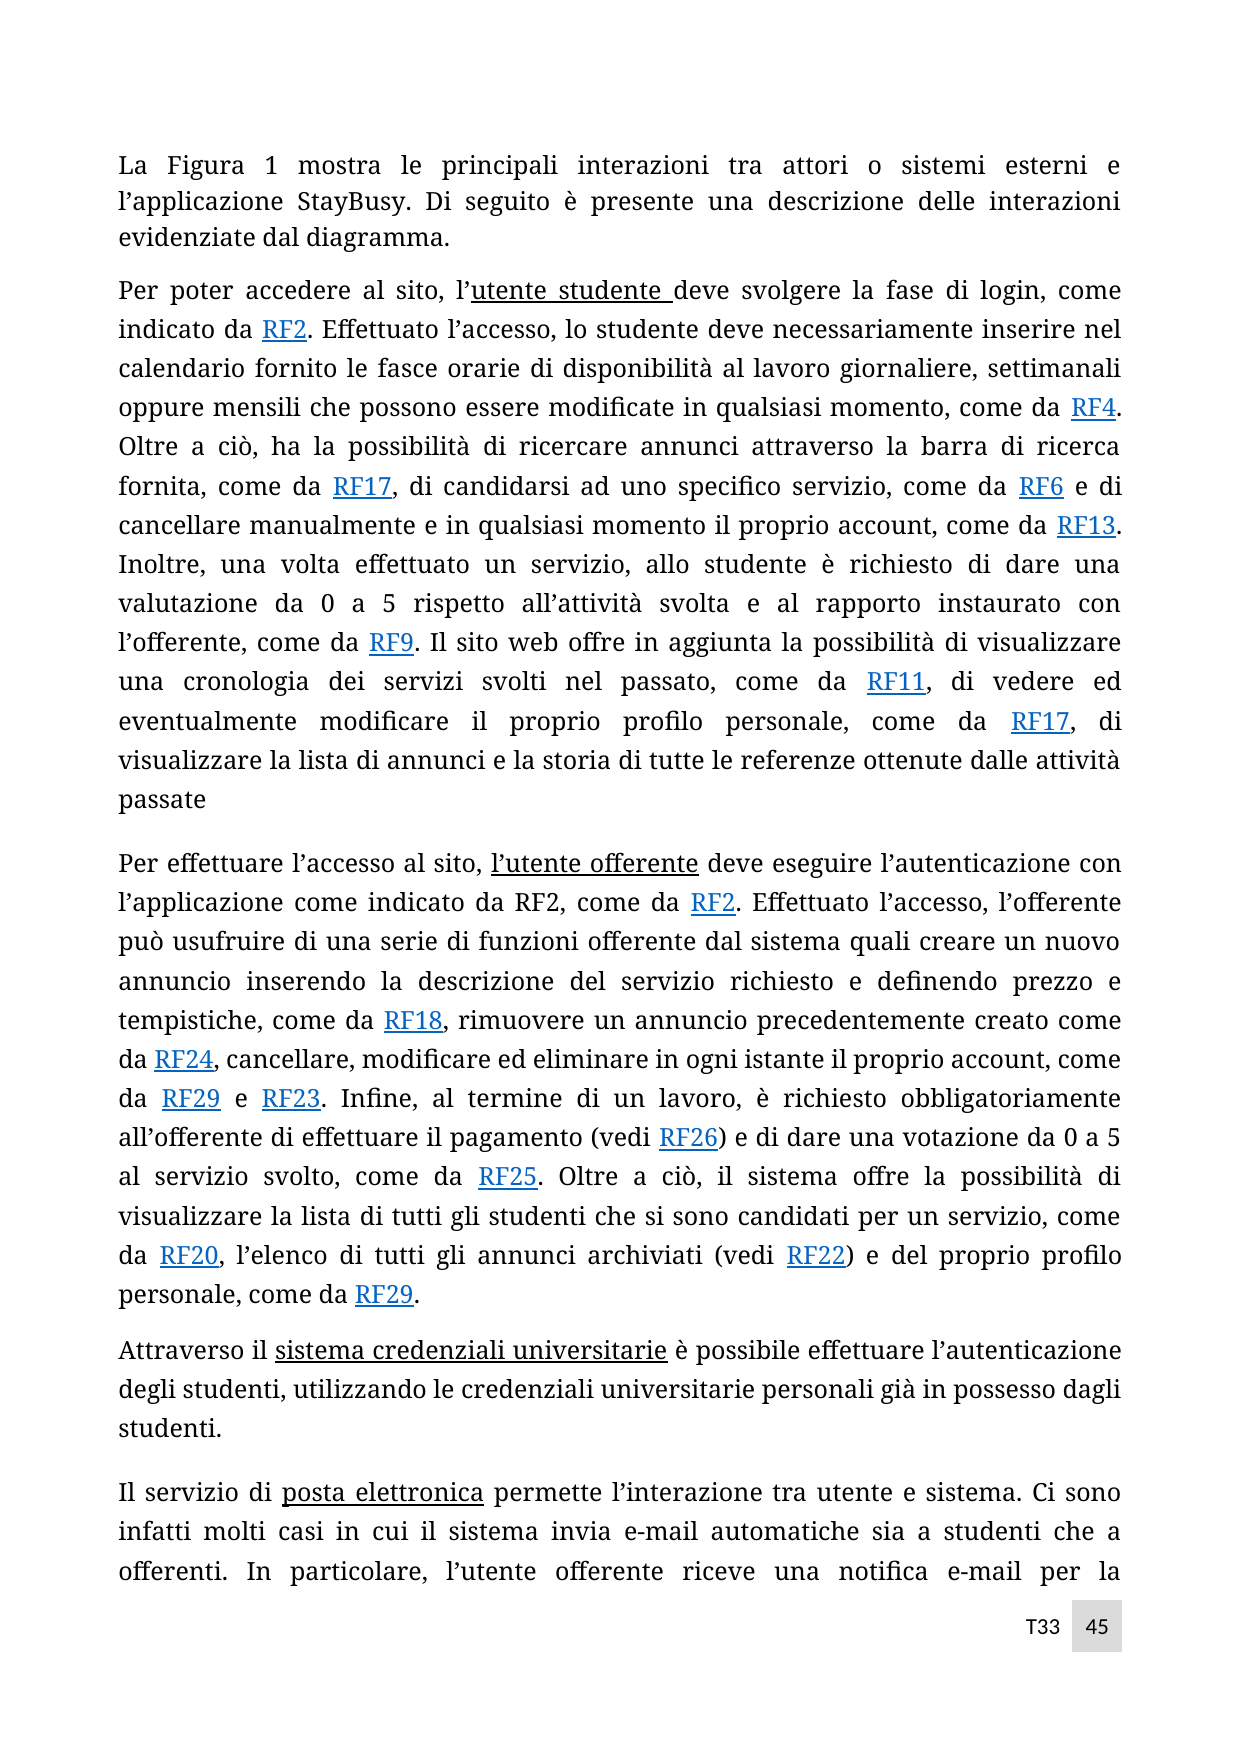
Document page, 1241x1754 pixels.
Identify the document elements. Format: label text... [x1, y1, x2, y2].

text La Figura 1 mostra le principali interazioni tra attori o sistemi esterni e l’applicazione StayBusy. Di seguito è presente una descrizione delle interazioni evidenziate dal diagramma. [118, 148, 1122, 254]
text Attraverso il sistema credenziali universitarie è possibile effettuare l’autenticazione degli studenti, utilizzando le credenziali universitarie personali già in possesso dagli studenti. [118, 1332, 1122, 1445]
text Per effettuare l’accesso al sito, l’utente offerente deve eseguire l’autenticazione con l’applicazione come indicato da RF2, come da RF2. Effettuato l’accesso, l’offerente può usufruire di una serie di funzioni offerente dal sistema quali creare un nuovo annuncio inserendo la descrizione del servizio richiesto e definendo prezzo e tempistiche, come da RF18, rimuovere un annuncio precedentemente creato come da RF24, cancellare, modificare ed eliminare in ogni istante il proprio account, come da RF29 e RF23. Infine, al termine di un lavoro, è richiesto obbligatoriamente all’offerente di effettuare il pagamento (vedi RF26) e di dare una votazione da 0 a 5 al servizio svolto, come da RF25. Oltre a ciò, il sistema offre la possibilità di visualizzare la lista di tutti gli studenti che si sono candidati per un servizio, come da RF20, l’elenco di tutti gli annunci archiviati (vedi RF22) e del proprio profilo personale, come da RF29. [118, 846, 1122, 1311]
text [118, 1475, 1122, 1587]
text Per poter accedere al sito, l’utente studente deve svolgere la fase di login, come indicato da RF2. Effettuato l’accesso, lo studente deve necessariamente inserire nel calendario fornito le fasce orarie di disponibilità al lavoro giornaliere, settimanali oppure mensili che possono essere modificate in qualsiasi momento, come da RF4. Oltre a ciò, ha la possibilità di ricercare annunci attraverso la barra di ricerca fornita, come da RF17, di candidarsi ad uno specifico servizio, come da RF6 e di cancellare manualmente e in qualsiasi momento il proprio account, come da RF13. Inoltre, una volta effettuato un servizio, allo studente è richiesto di dare una valutazione da 0 a 5 rispetto all’attività svolta e al rapporto instaurato con l’offerente, come da RF9. Il sito web offre in aggiunta la possibilità di visualizzare una cronologia dei servizi svolti nel passato, come da RF11, di vedere ed eventualmente modificare il proprio profilo personale, come da RF17, di visualizzare la lista di annunci e la storia di tutte le referenze ottenute dalle attività passate [118, 272, 1122, 816]
